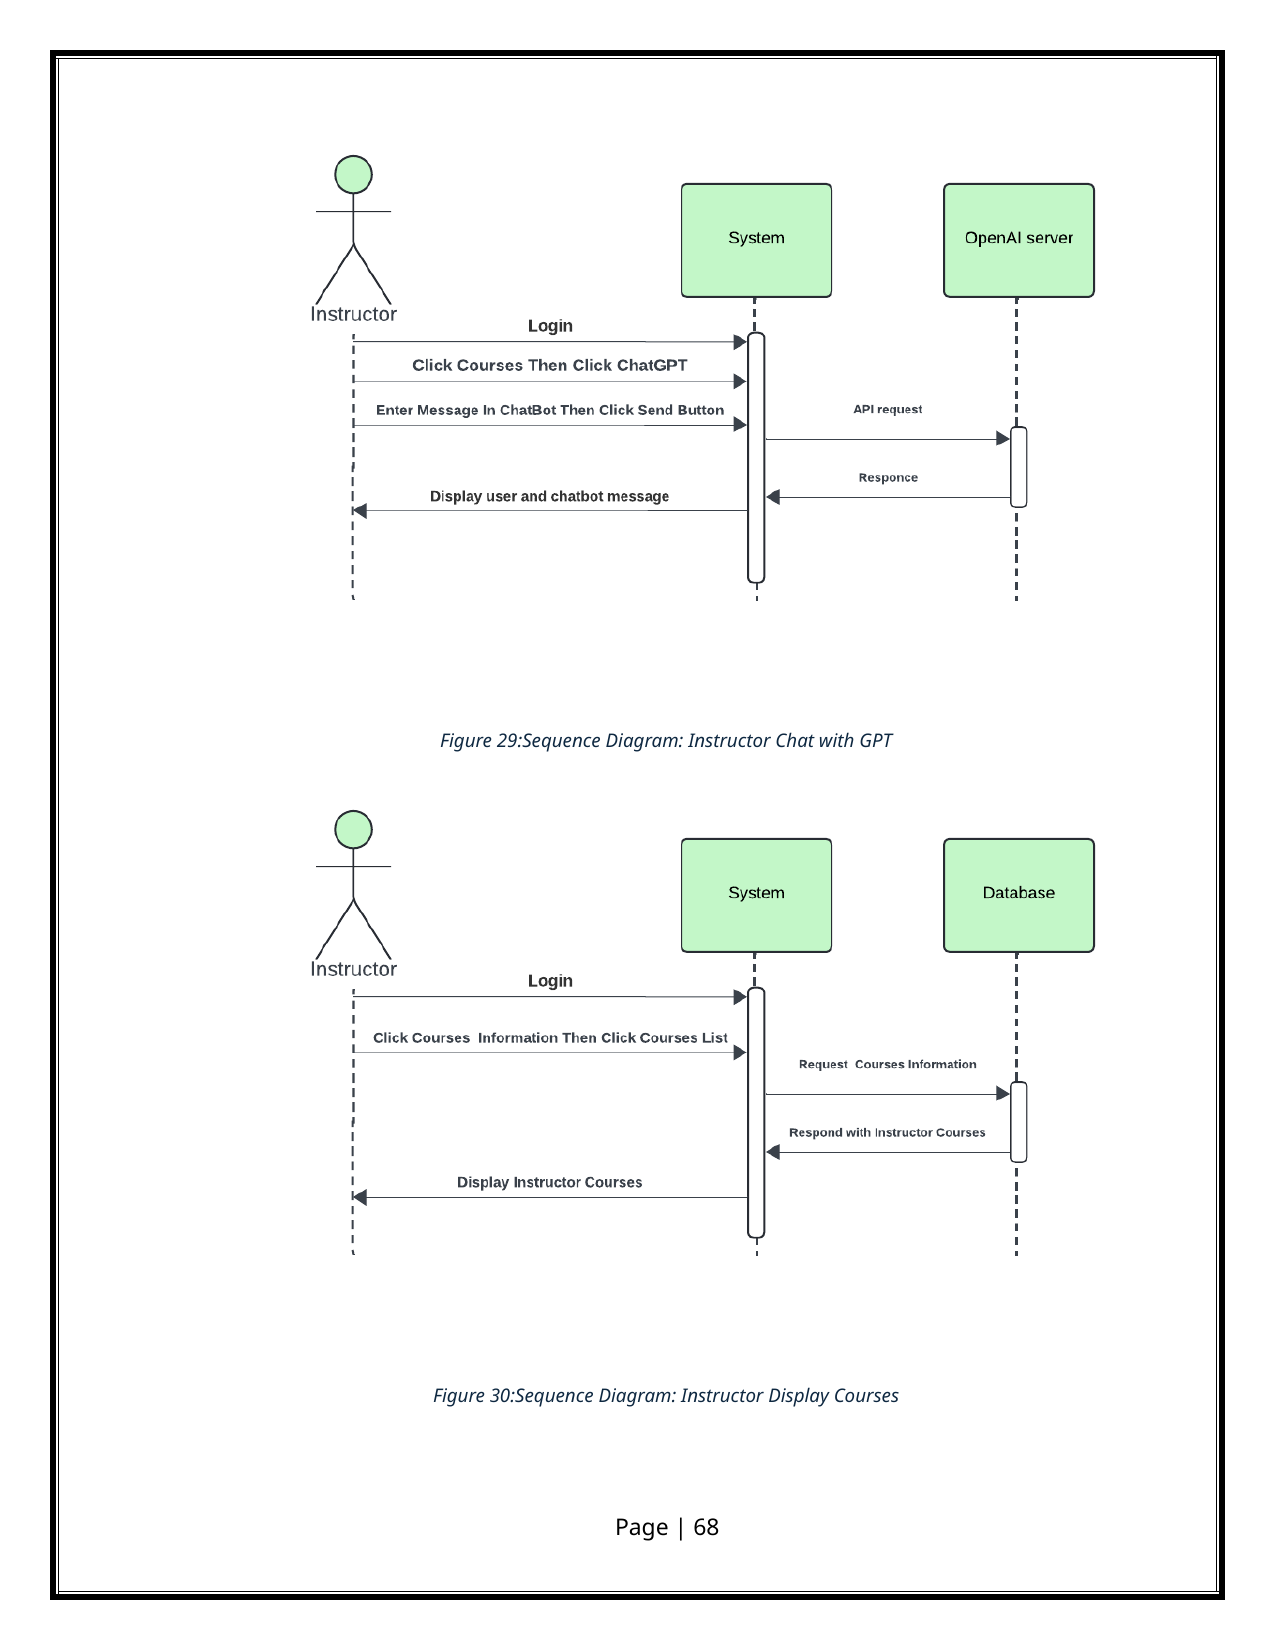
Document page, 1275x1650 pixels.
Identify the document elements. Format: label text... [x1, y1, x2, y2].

picture [203, 773, 1131, 1363]
picture [203, 118, 1131, 708]
text Figure 30:Sequence Diagram: Instructor Display Courses [177, 1382, 1157, 1407]
text Figure 29:Sequence Diagram: Instructor Chat with GPT [177, 727, 1157, 752]
